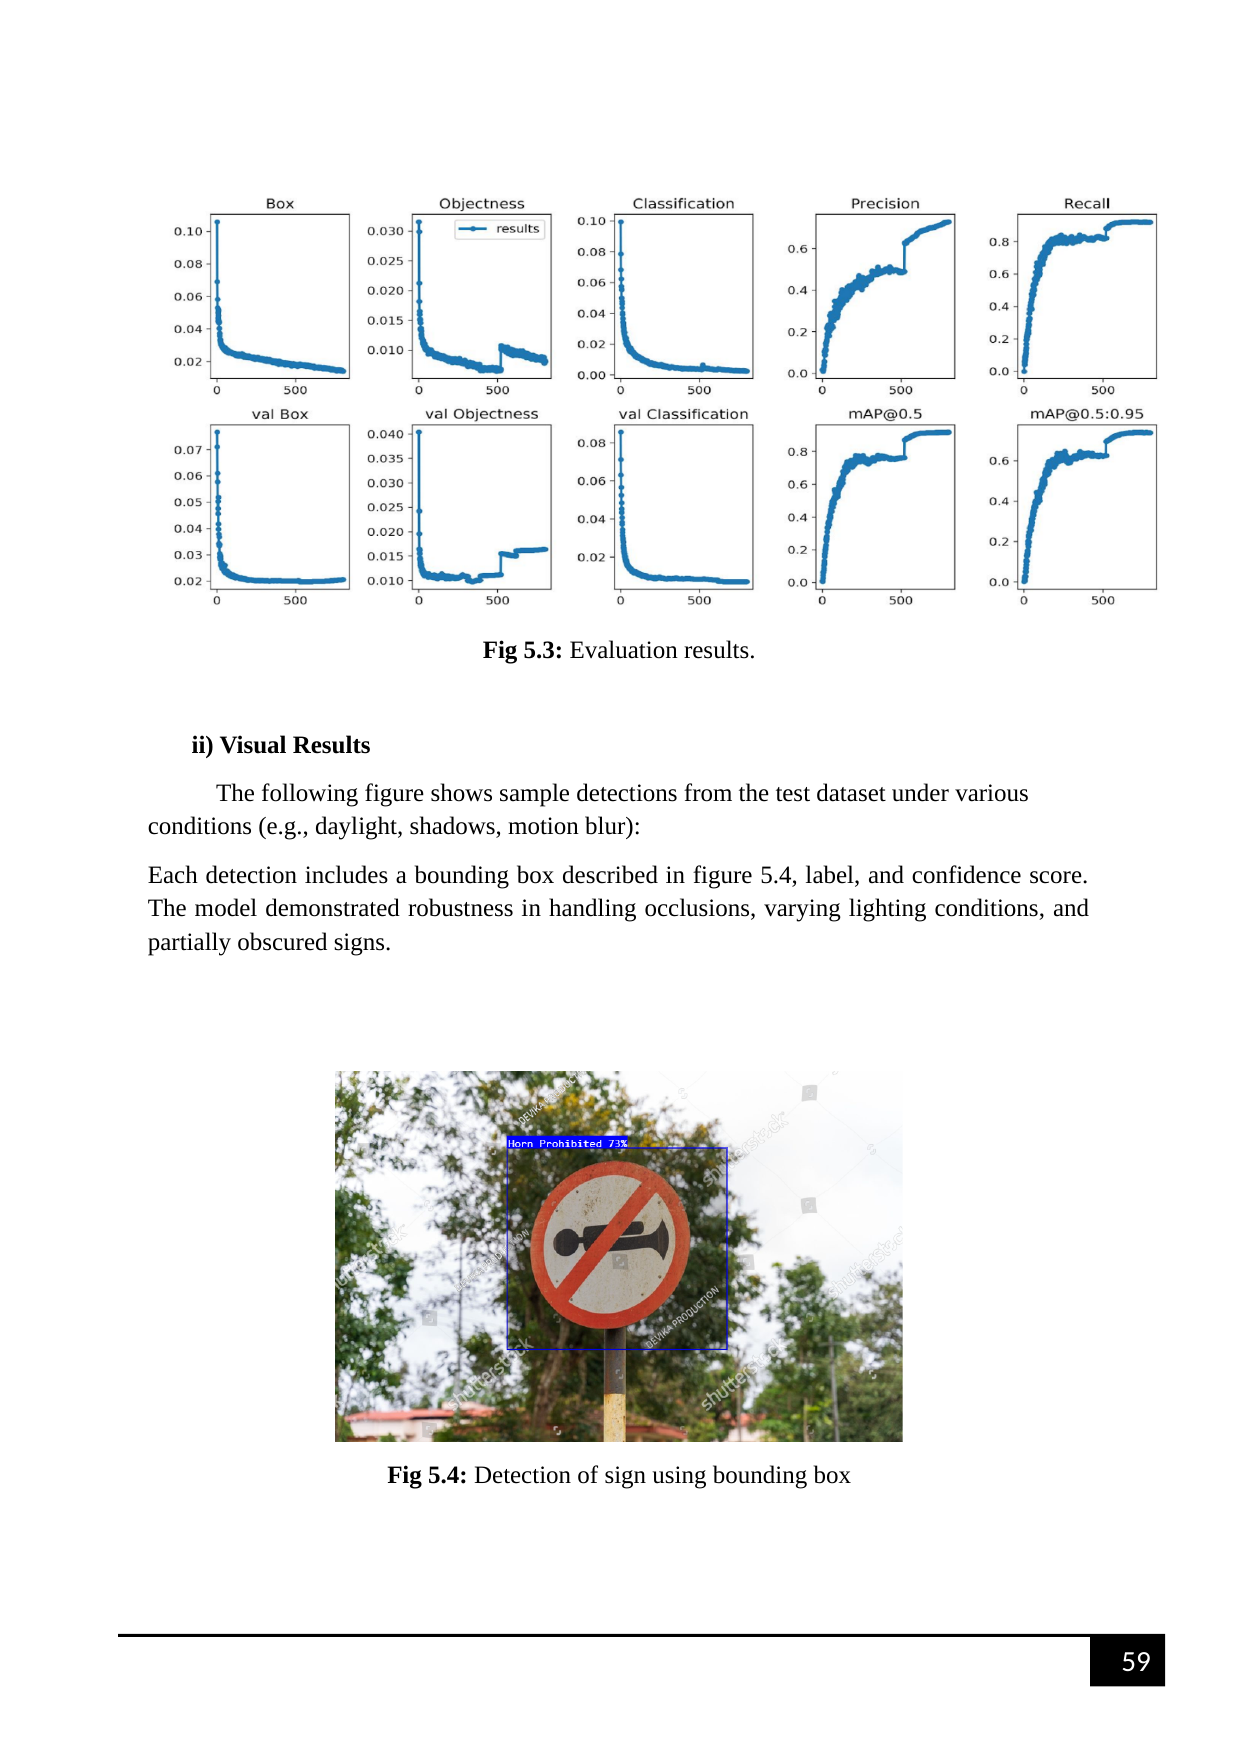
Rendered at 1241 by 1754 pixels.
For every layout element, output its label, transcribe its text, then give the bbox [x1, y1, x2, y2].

text Each detection includes a bounding box described in figure 5.4, label, and confidence score. The model demonstrated robustness in handling occlusions, varying lighting conditions, and partially obscured signs. [148, 861, 1090, 955]
picture [147, 185, 1188, 616]
text ii) Visual Results [148, 730, 1090, 759]
text Fig 5.4: Detection of sign using bounding box [148, 1461, 1090, 1489]
picture [335, 1071, 903, 1442]
text The following figure shows sample detections from the test dataset under various conditions (e.g., daylight, shadows, motion blur): [148, 778, 1090, 839]
text Fig 5.3: Evaluation results. [148, 635, 1090, 663]
